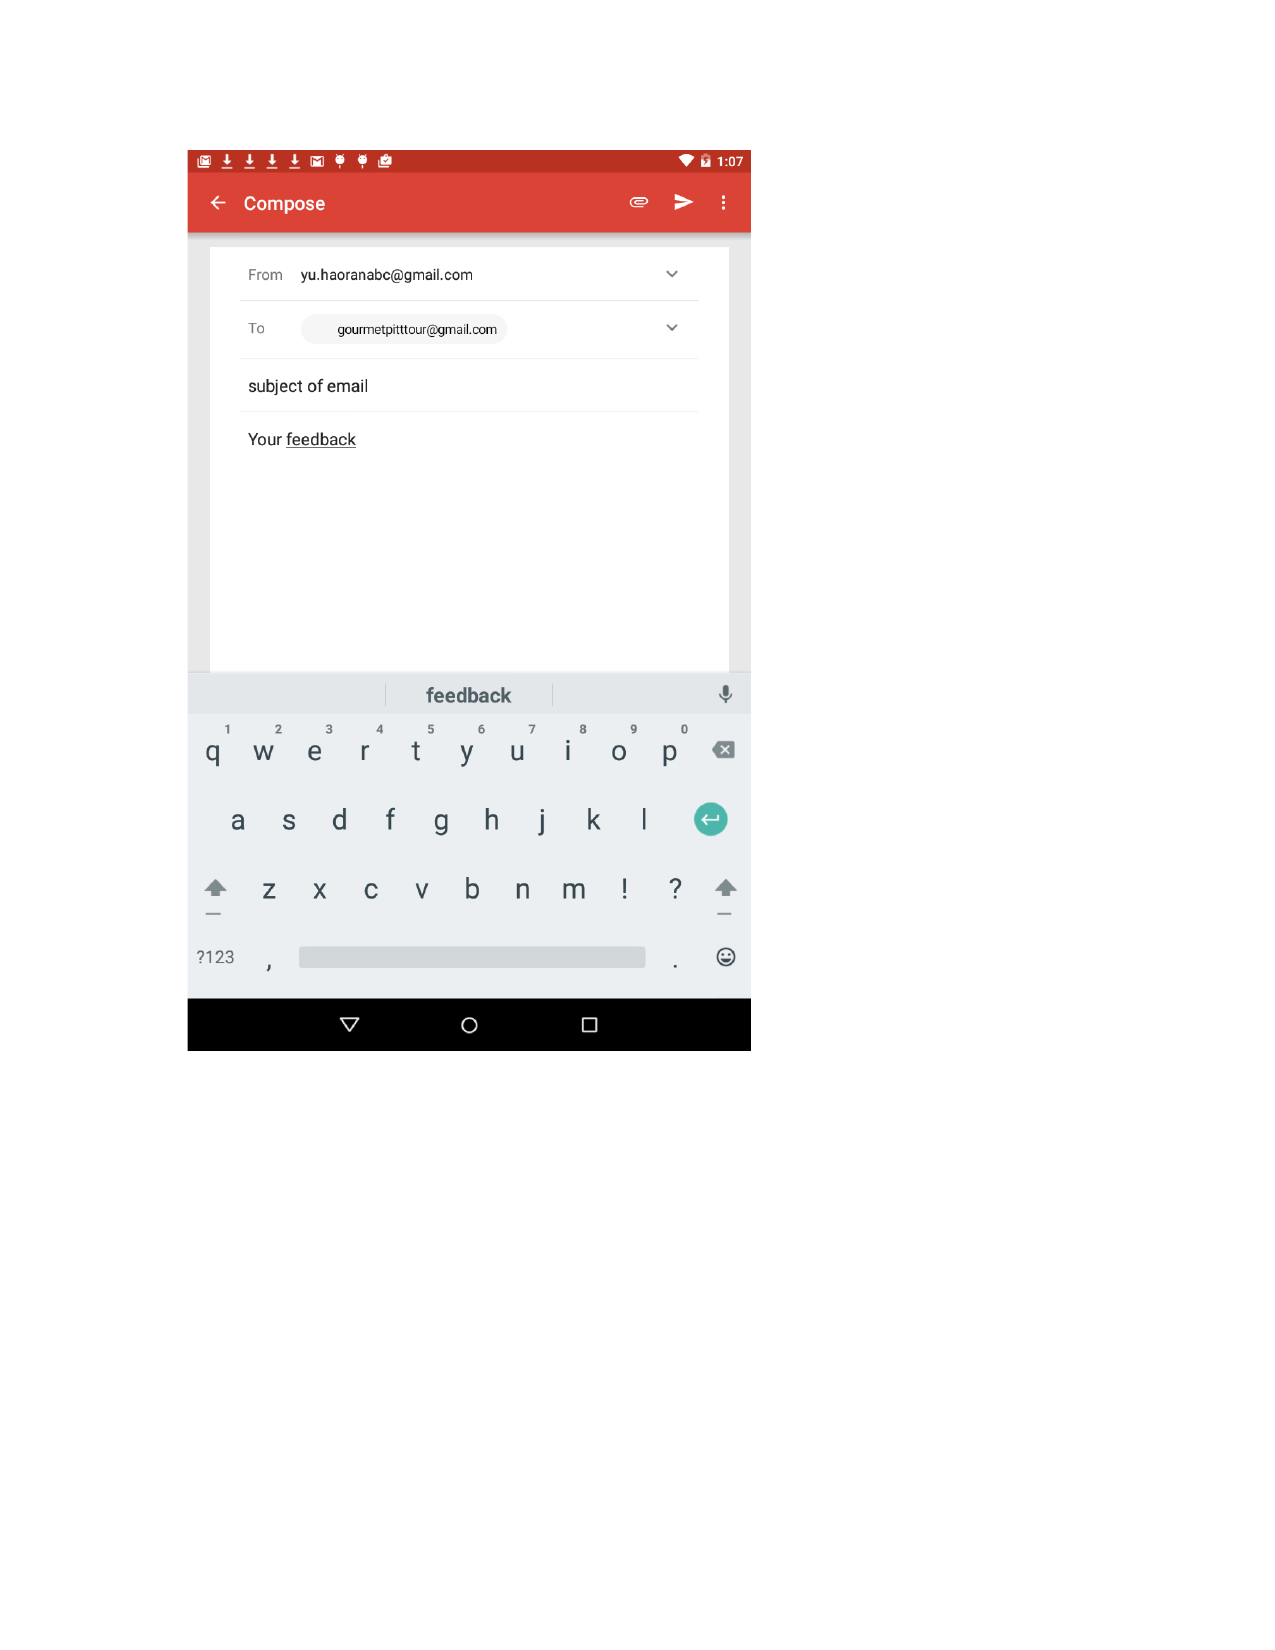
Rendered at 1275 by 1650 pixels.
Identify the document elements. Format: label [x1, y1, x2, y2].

picture [187, 150, 751, 1051]
